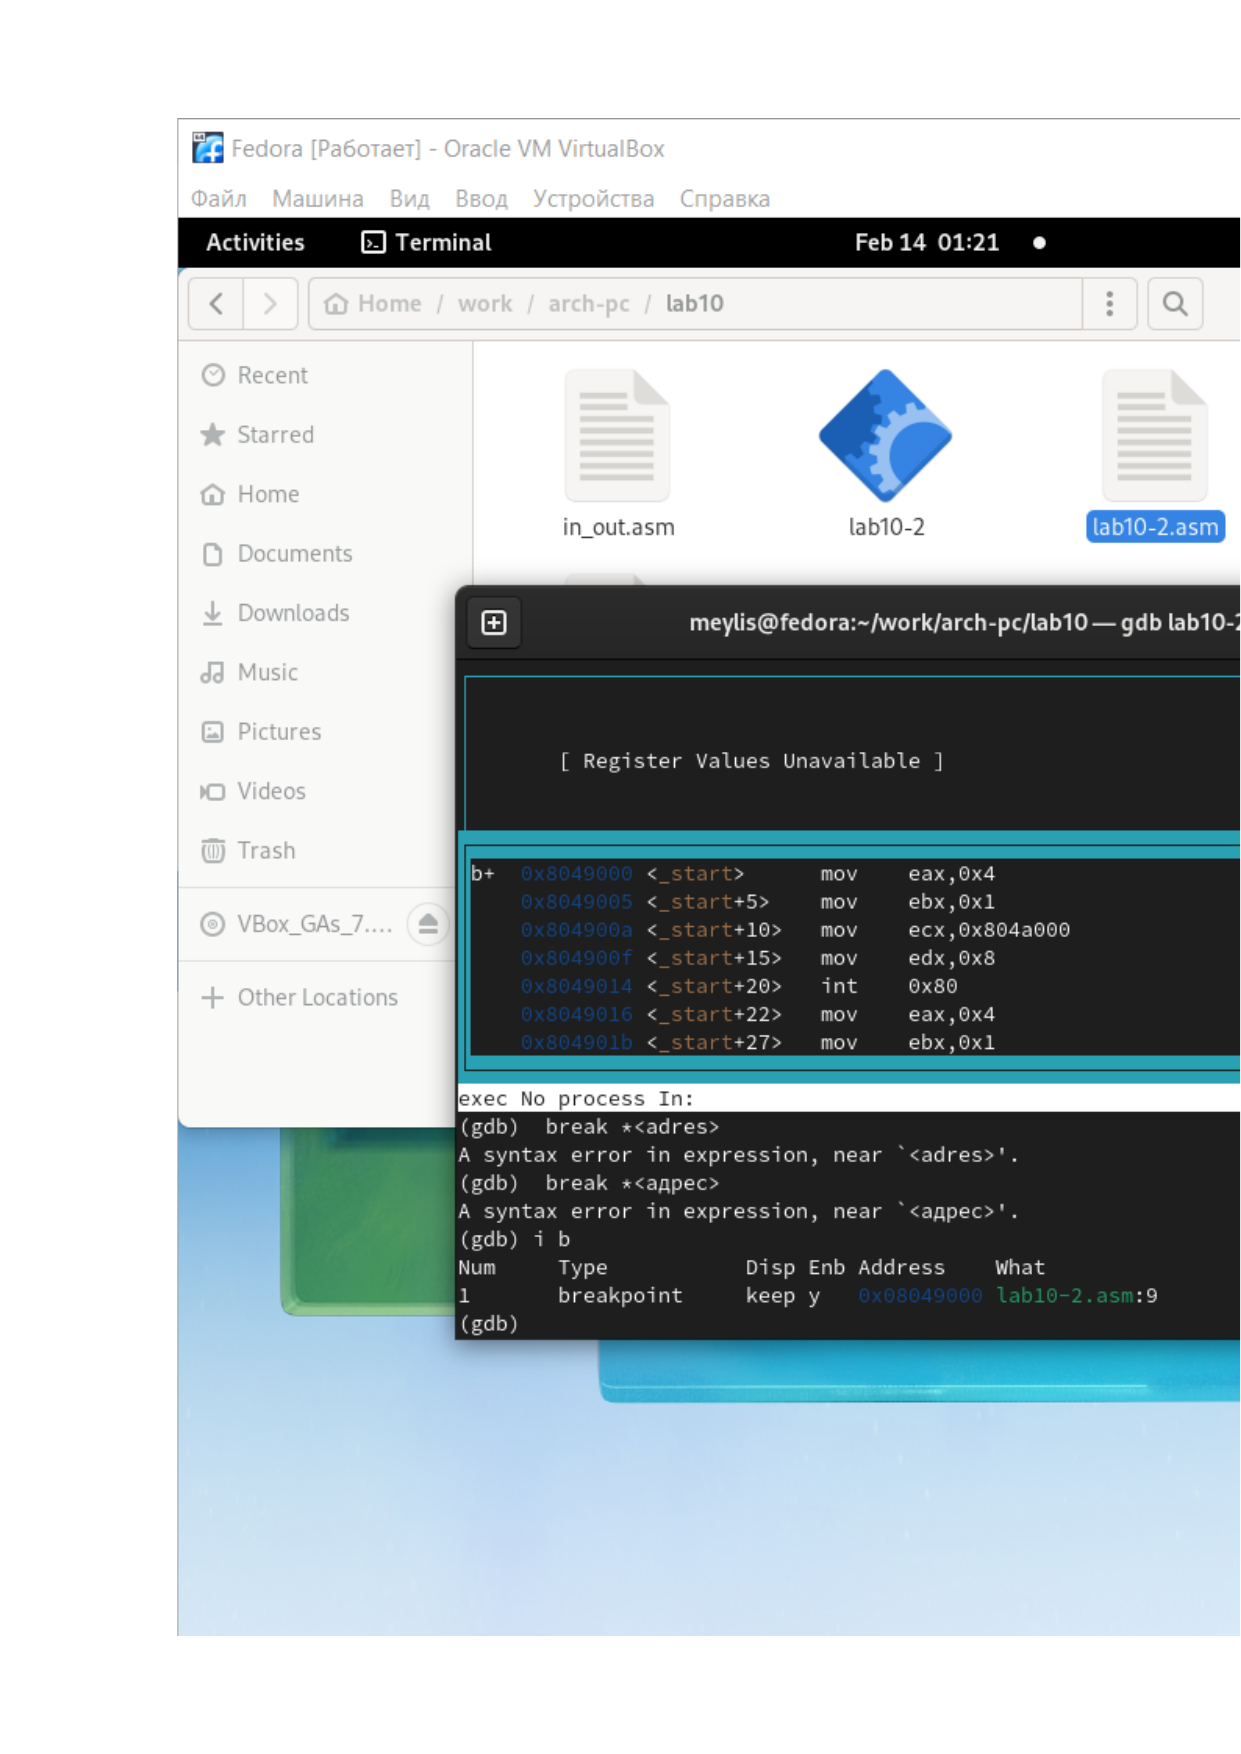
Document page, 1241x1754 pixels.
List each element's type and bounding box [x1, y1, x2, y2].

picture [177, 118, 1241, 1636]
